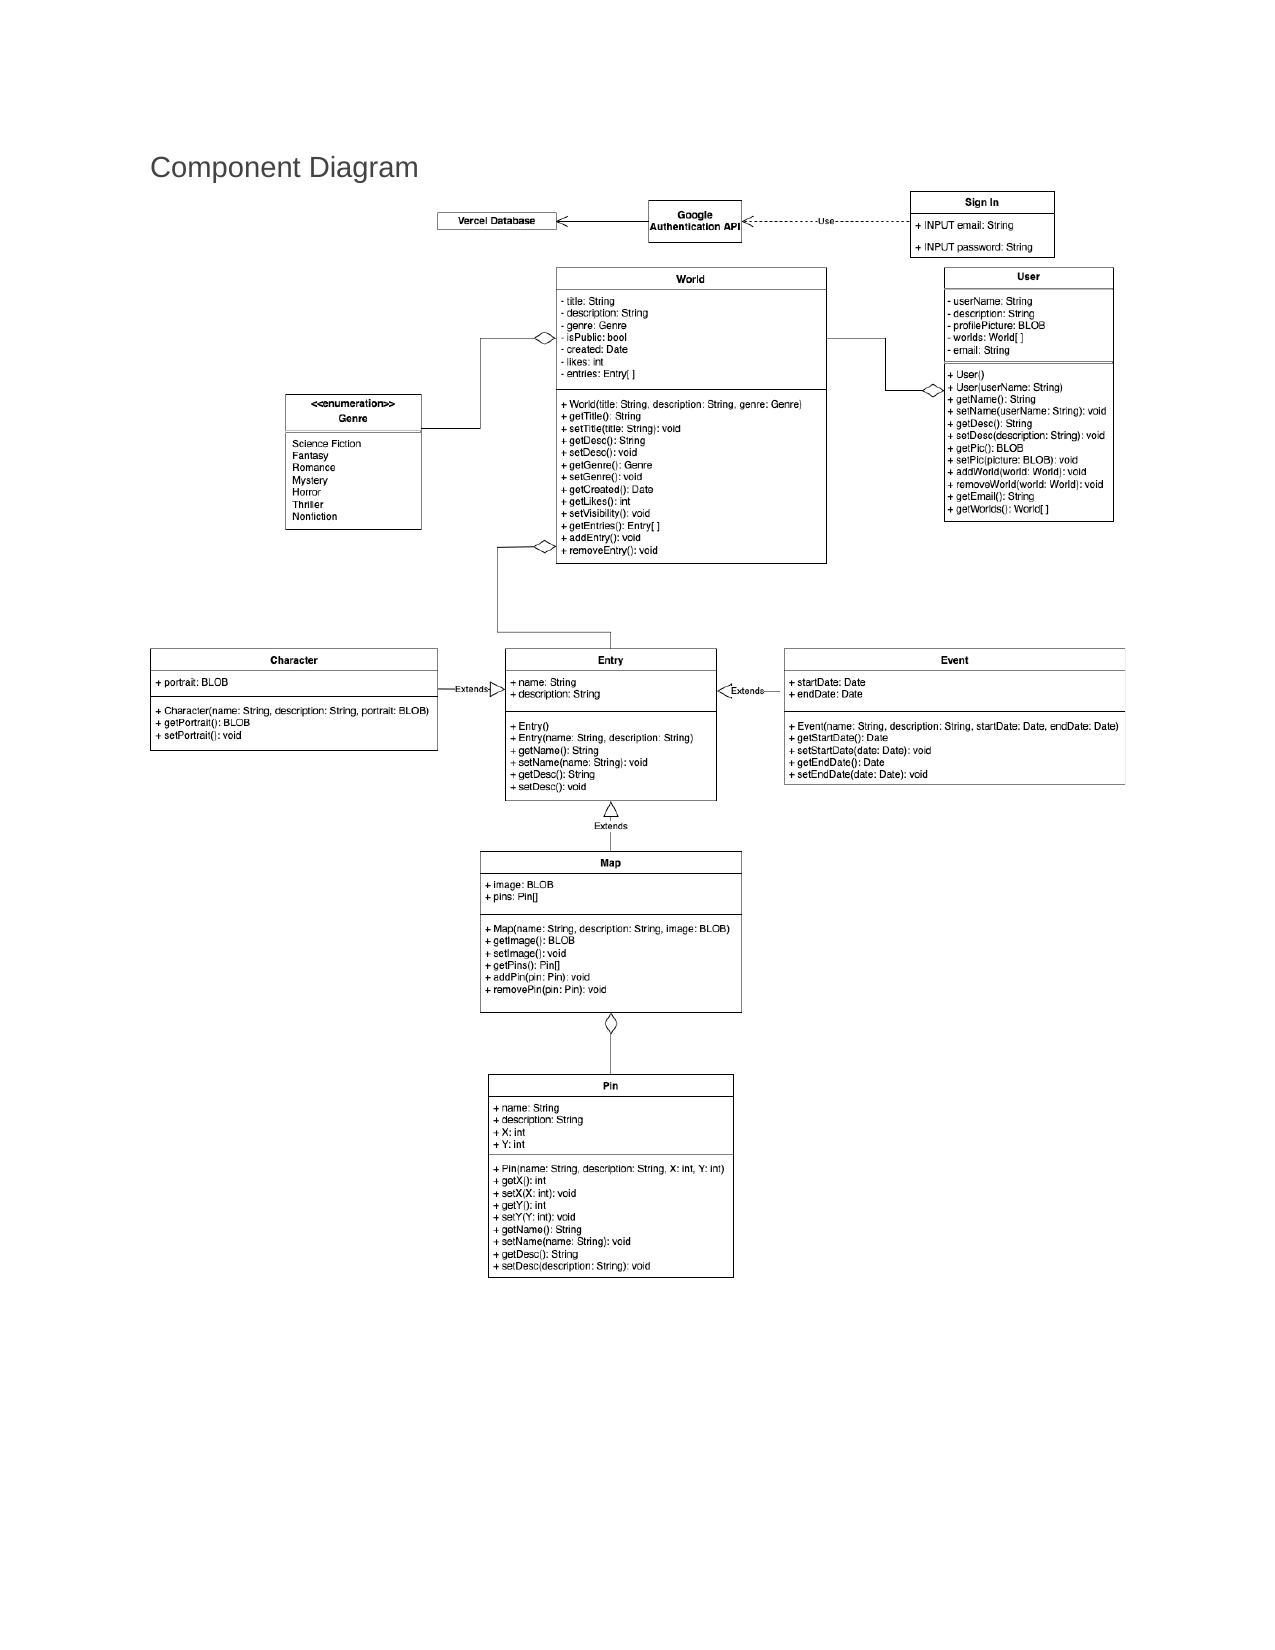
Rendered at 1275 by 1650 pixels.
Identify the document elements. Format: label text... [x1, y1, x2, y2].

picture [150, 191, 1125, 1280]
subtitle Component Diagram [150, 150, 1125, 183]
